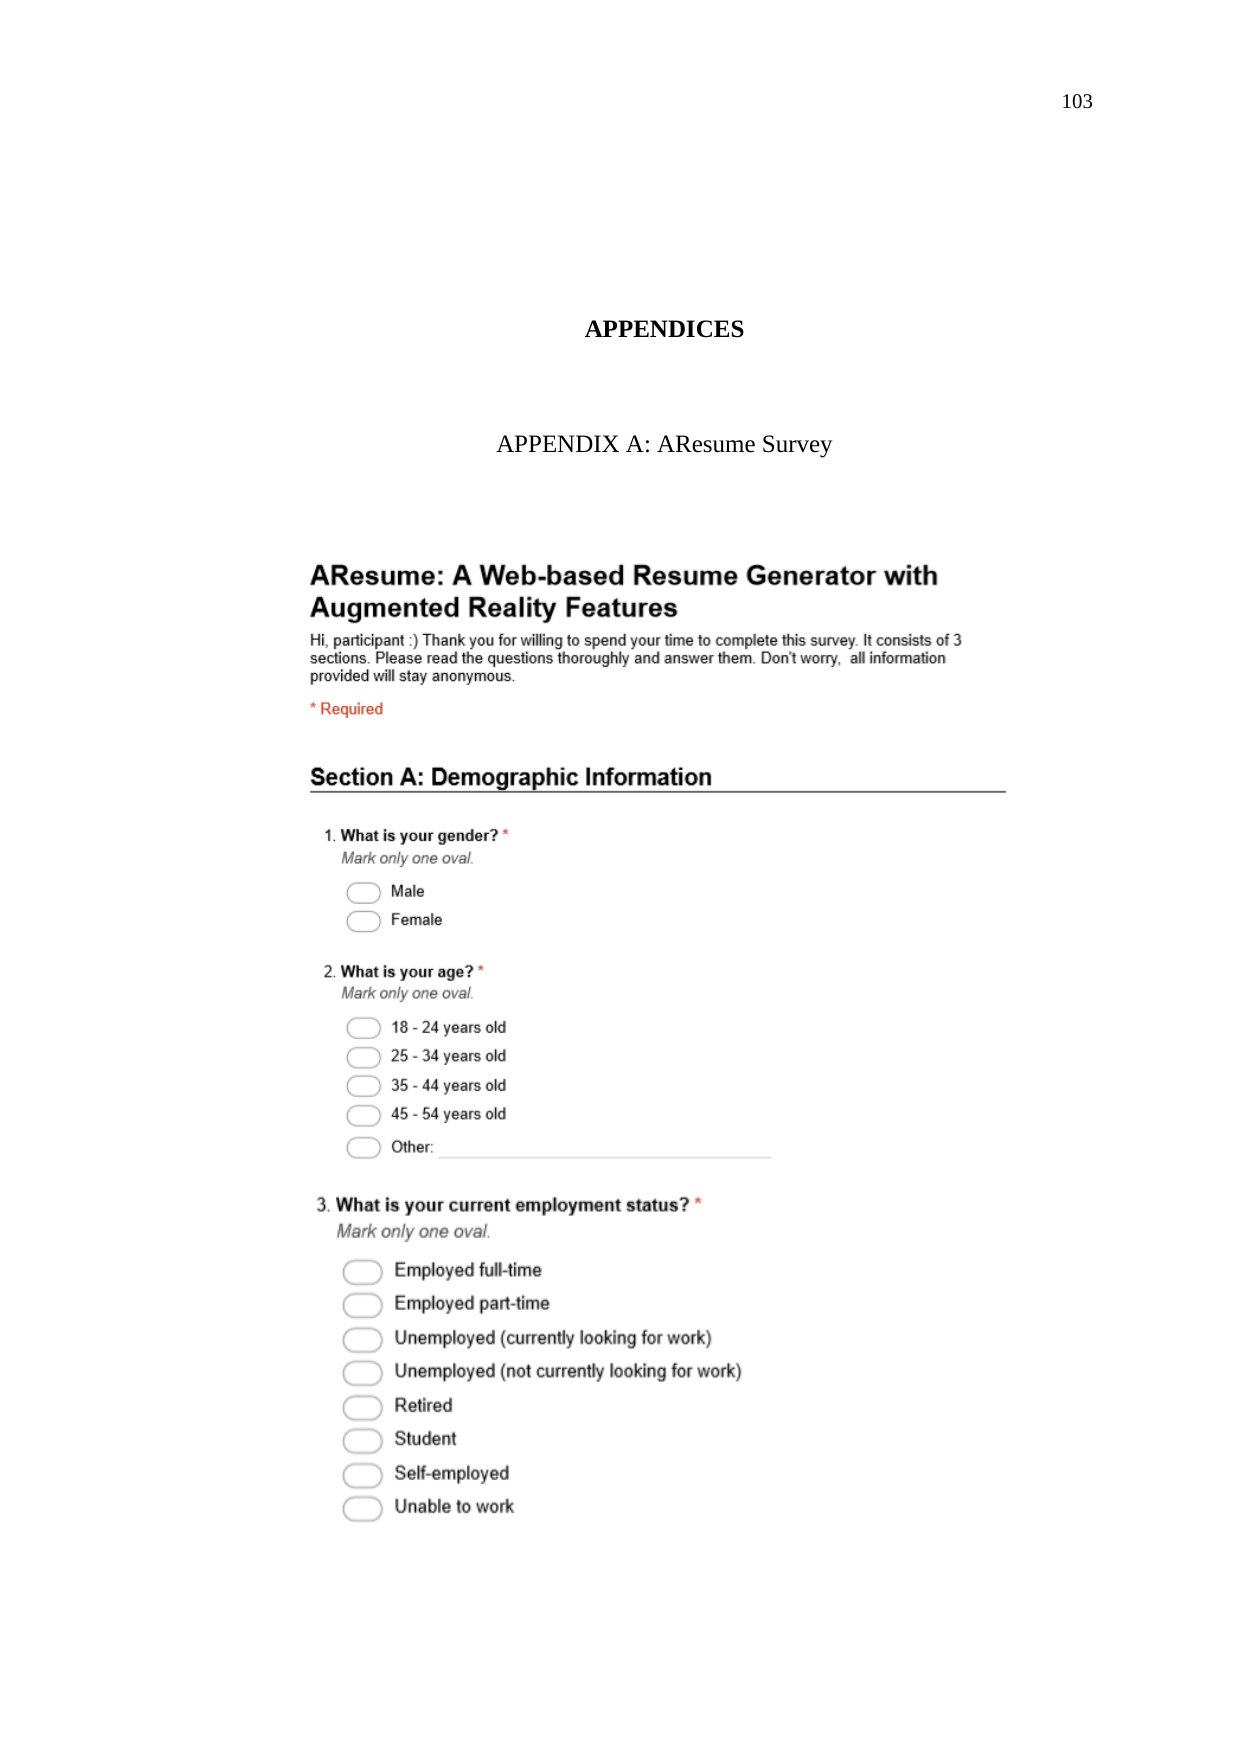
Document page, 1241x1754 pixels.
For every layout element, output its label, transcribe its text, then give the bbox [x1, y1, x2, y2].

text APPENDICES [236, 314, 1092, 343]
text APPENDIX A: AResume Survey [236, 429, 1092, 458]
picture [283, 551, 1104, 1581]
